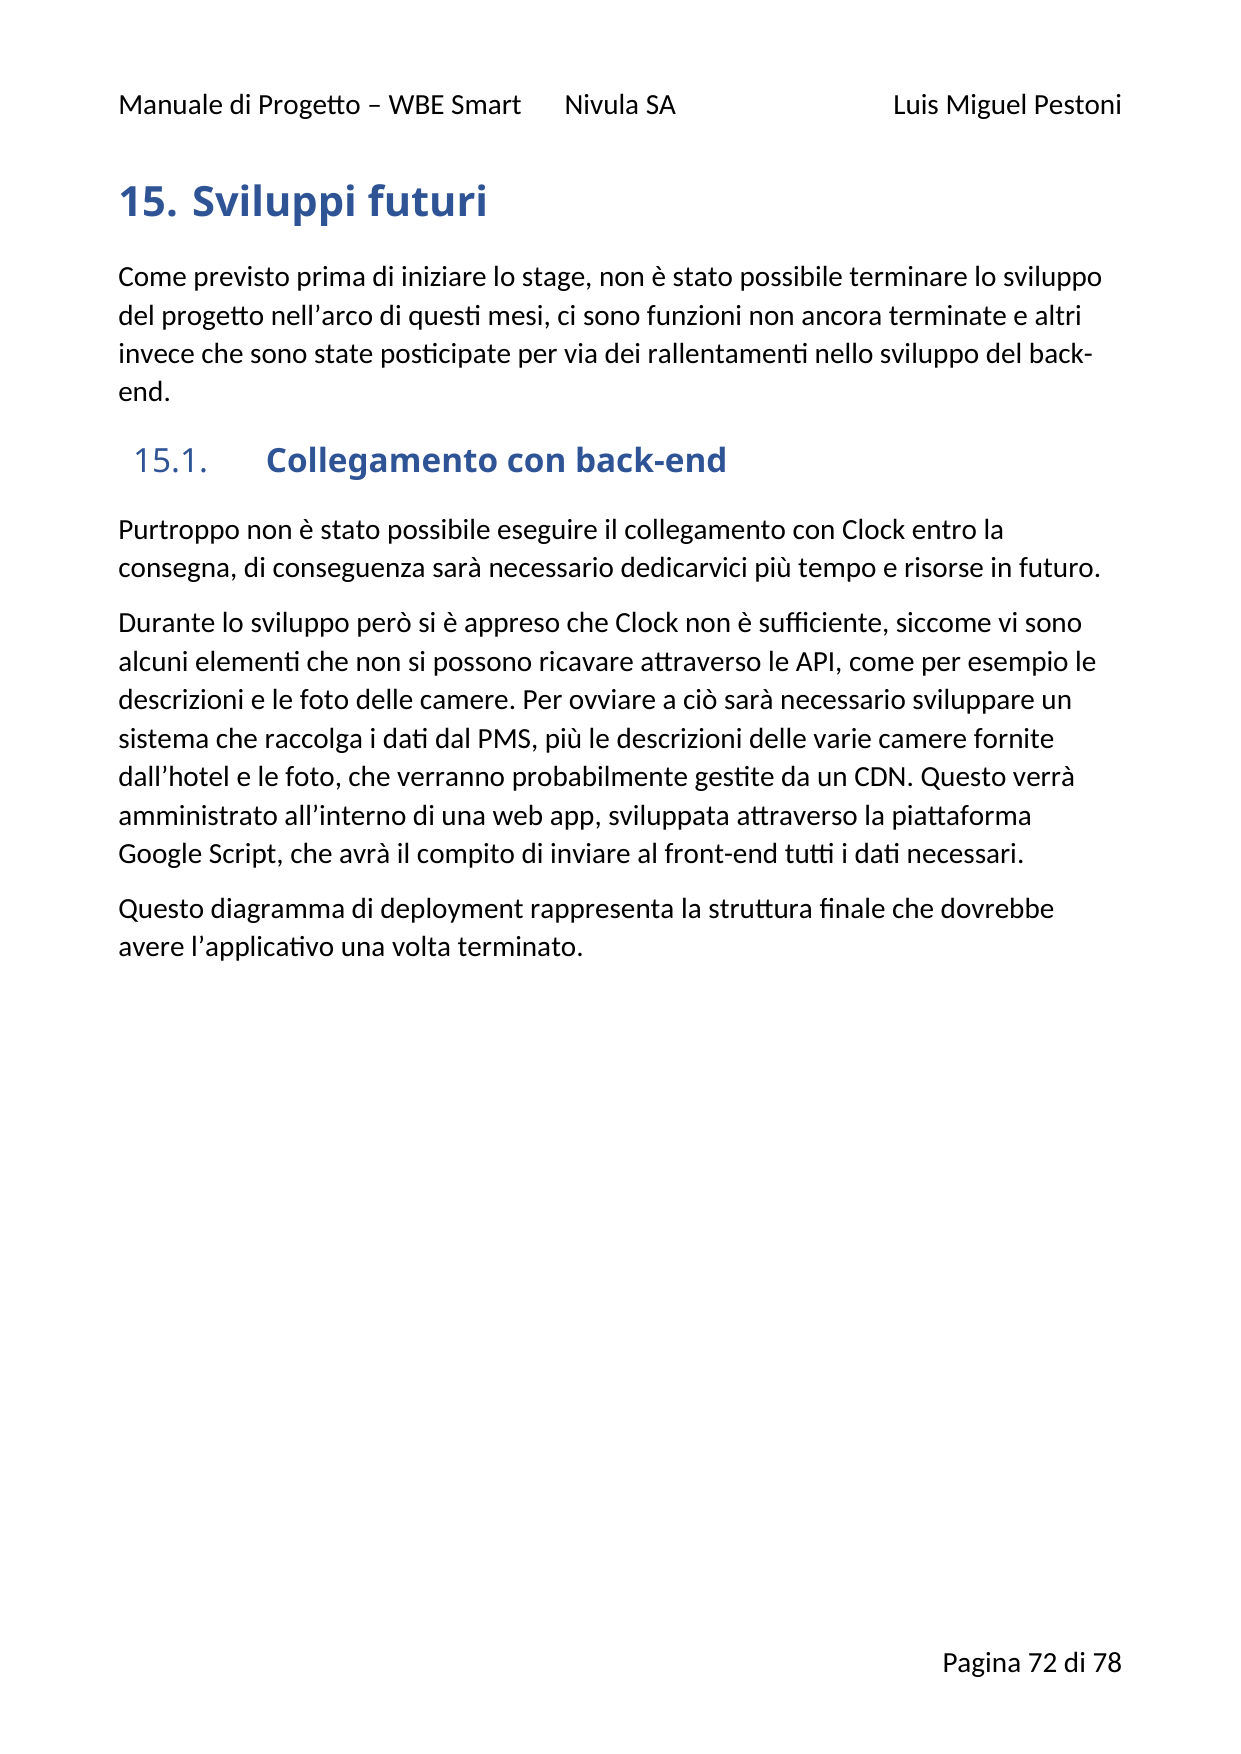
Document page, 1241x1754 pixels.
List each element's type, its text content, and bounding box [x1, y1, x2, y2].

text Durante lo sviluppo però si è appreso che Clock non è sufficiente, siccome vi sono alcuni elementi che non si possono ricavare attraverso le API, come per esempio le descrizioni e le foto delle camere. Per ovviare a ciò sarà necessario sviluppare un sistema che raccolga i dati dal PMS, più le descrizioni delle varie camere fornite dall’hotel e le foto, che verranno probabilmente gestite da un CDN. Questo verrà amministrato all’interno di una web app, sviluppata attraverso la piattaforma Google Script, che avrà il compito di inviare al front-end tutti i dati necessari. [118, 604, 1122, 871]
subtitle Collegamento con back-end [133, 437, 1122, 482]
subtitle Sviluppi futuri [118, 172, 1122, 229]
text Questo diagramma di deployment rappresenta la struttura finale che dovrebbe avere l’applicativo una volta terminato. [118, 890, 1122, 964]
text Purtroppo non è stato possibile eseguire il collegamento con Clock entro la consegna, di conseguenza sarà necessario dedicarvici più tempo e risorse in futuro. [118, 511, 1122, 585]
text Come previsto prima di iniziare lo stage, non è stato possibile terminare lo sviluppo del progetto nell’arco di questi mesi, ci sono funzioni non ancora terminate e altri invece che sono state posticipate per via dei rallentamenti nello sviluppo del back-end. [118, 258, 1122, 409]
